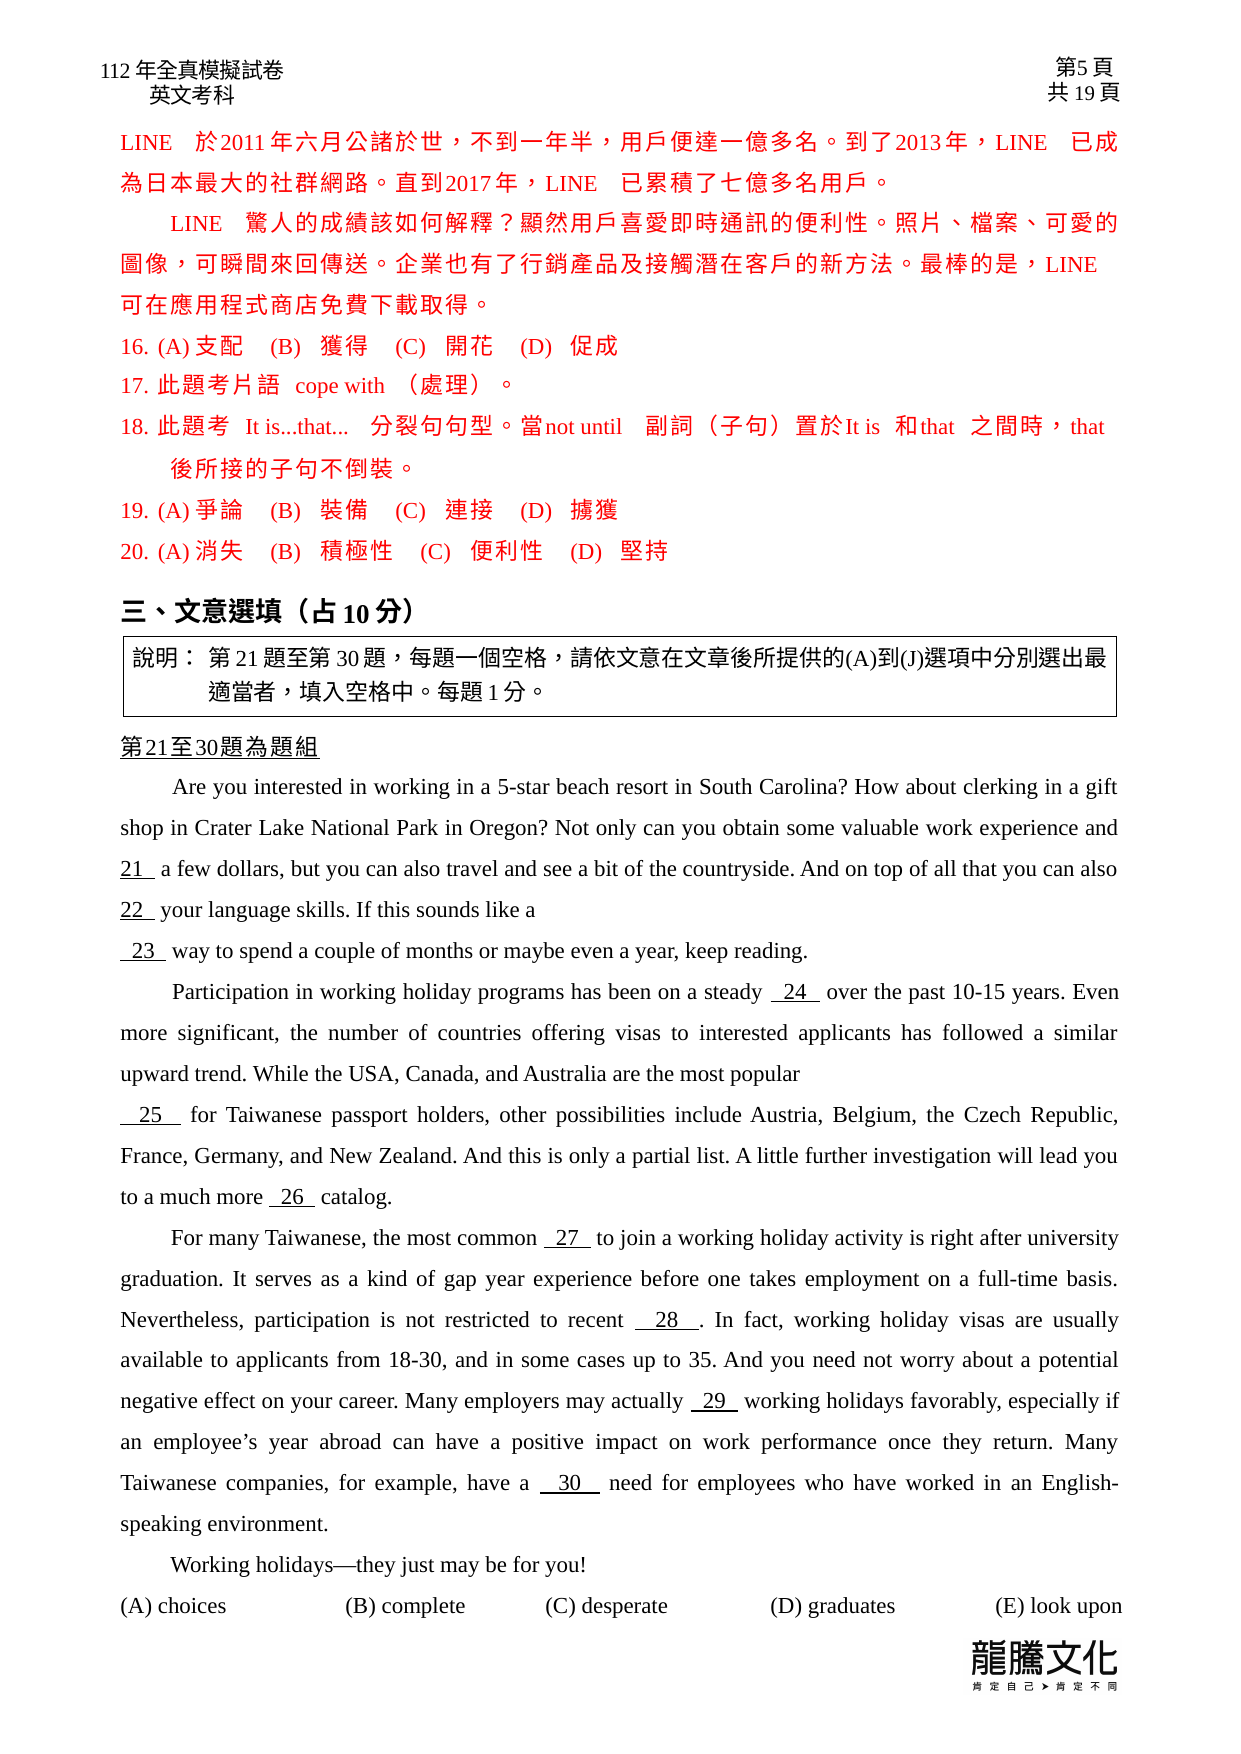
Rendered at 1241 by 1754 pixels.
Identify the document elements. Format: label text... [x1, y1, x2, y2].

text Are you interested in working in a 5-star beach resort in South Carolina? How about clerking in a gift shop in Crater Lake National Park in Oregon? Not only can you obtain some valuable work experience and 21 a few dollars, but you can also travel and see a bit of the countryside. And on top of all that you can also 22 your language skills. If this sounds like a 23 way to spend a couple of months or maybe even a year, keep reading. [120, 766, 1120, 971]
table_header (E) look upon [974, 1585, 1127, 1626]
text LINE驚人的成績該如何解釋？顯然用戶喜愛即時通訊的便利性。照片、檔案、可愛的圖像，可瞬間來回傳送。企業也有了行銷產品及接觸潛在客戶的新方法。最棒的是，LINE可在應用程式商店免費下載取得。 [120, 201, 1120, 324]
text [120, 119, 1120, 201]
text Working holidays—they just may be for you! [120, 1544, 1120, 1585]
text 三、文意選填（占10分） [120, 590, 1120, 629]
table_header (C) desperate [536, 1585, 755, 1626]
text 17. 此題考片語cope with（處理）。 [120, 365, 1120, 406]
text 第21至30題為題組 [120, 725, 1120, 766]
text For many Taiwanese, the most common 27 to join a working holiday activity is right after university graduation. It serves as a kind of gap year experience before one takes employment on a full-time basis. Nevertheless, participation is not restricted to recent 28 . In fact, working holiday visas are usually available to applicants from 18-30, and in some cases up to 35. And you need not worry about a potential negative effect on your career. Many employers may actually 29 working holidays favorably, especially if an employee’s year abroad can have a positive impact on work performance once they return. Many Taiwanese companies, for example, have a 30 need for employees who have worked in an English-speaking environment. [120, 1216, 1120, 1544]
picture [962, 1638, 1123, 1695]
text 20. (A)消失 (B)積極性 (C)便利性 (D)堅持 [120, 529, 1120, 570]
table_header (B) complete [321, 1585, 536, 1626]
text 說明： 第21題至第30題，每題一個空格，請依文意在文章後所提供的(A)到(J)選項中分別選出最適當者，填入空格中。每題1分。 [124, 637, 1116, 716]
table_header (A) choices [120, 1585, 321, 1626]
text 19. (A)爭論 (B)裝備 (C)連接 (D)擄獲 [120, 488, 1120, 529]
text Participation in working holiday programs has been on a steady 24 over the past 10-15 years. Even more significant, the number of countries offering visas to interested applicants has followed a similar upward trend. While the USA, Canada, and Australia are the most popular 25 for Taiwanese passport holders, other possibilities include Austria, Belgium, the Czech Republic, France, Germany, and New Zealand. And this is only a partial list. A little further investigation will lead you to a much more 26 catalog. [120, 971, 1120, 1216]
table_header (D) graduates [755, 1585, 973, 1626]
text 16. (A)支配 (B)獲得 (C)開花 (D)促成 [120, 324, 1120, 365]
text 18. 此題考It is...that... 分裂句句型。當not until副詞（子句）置於It is和that之間時，that後所接的子句不倒裝。 [120, 406, 1120, 488]
